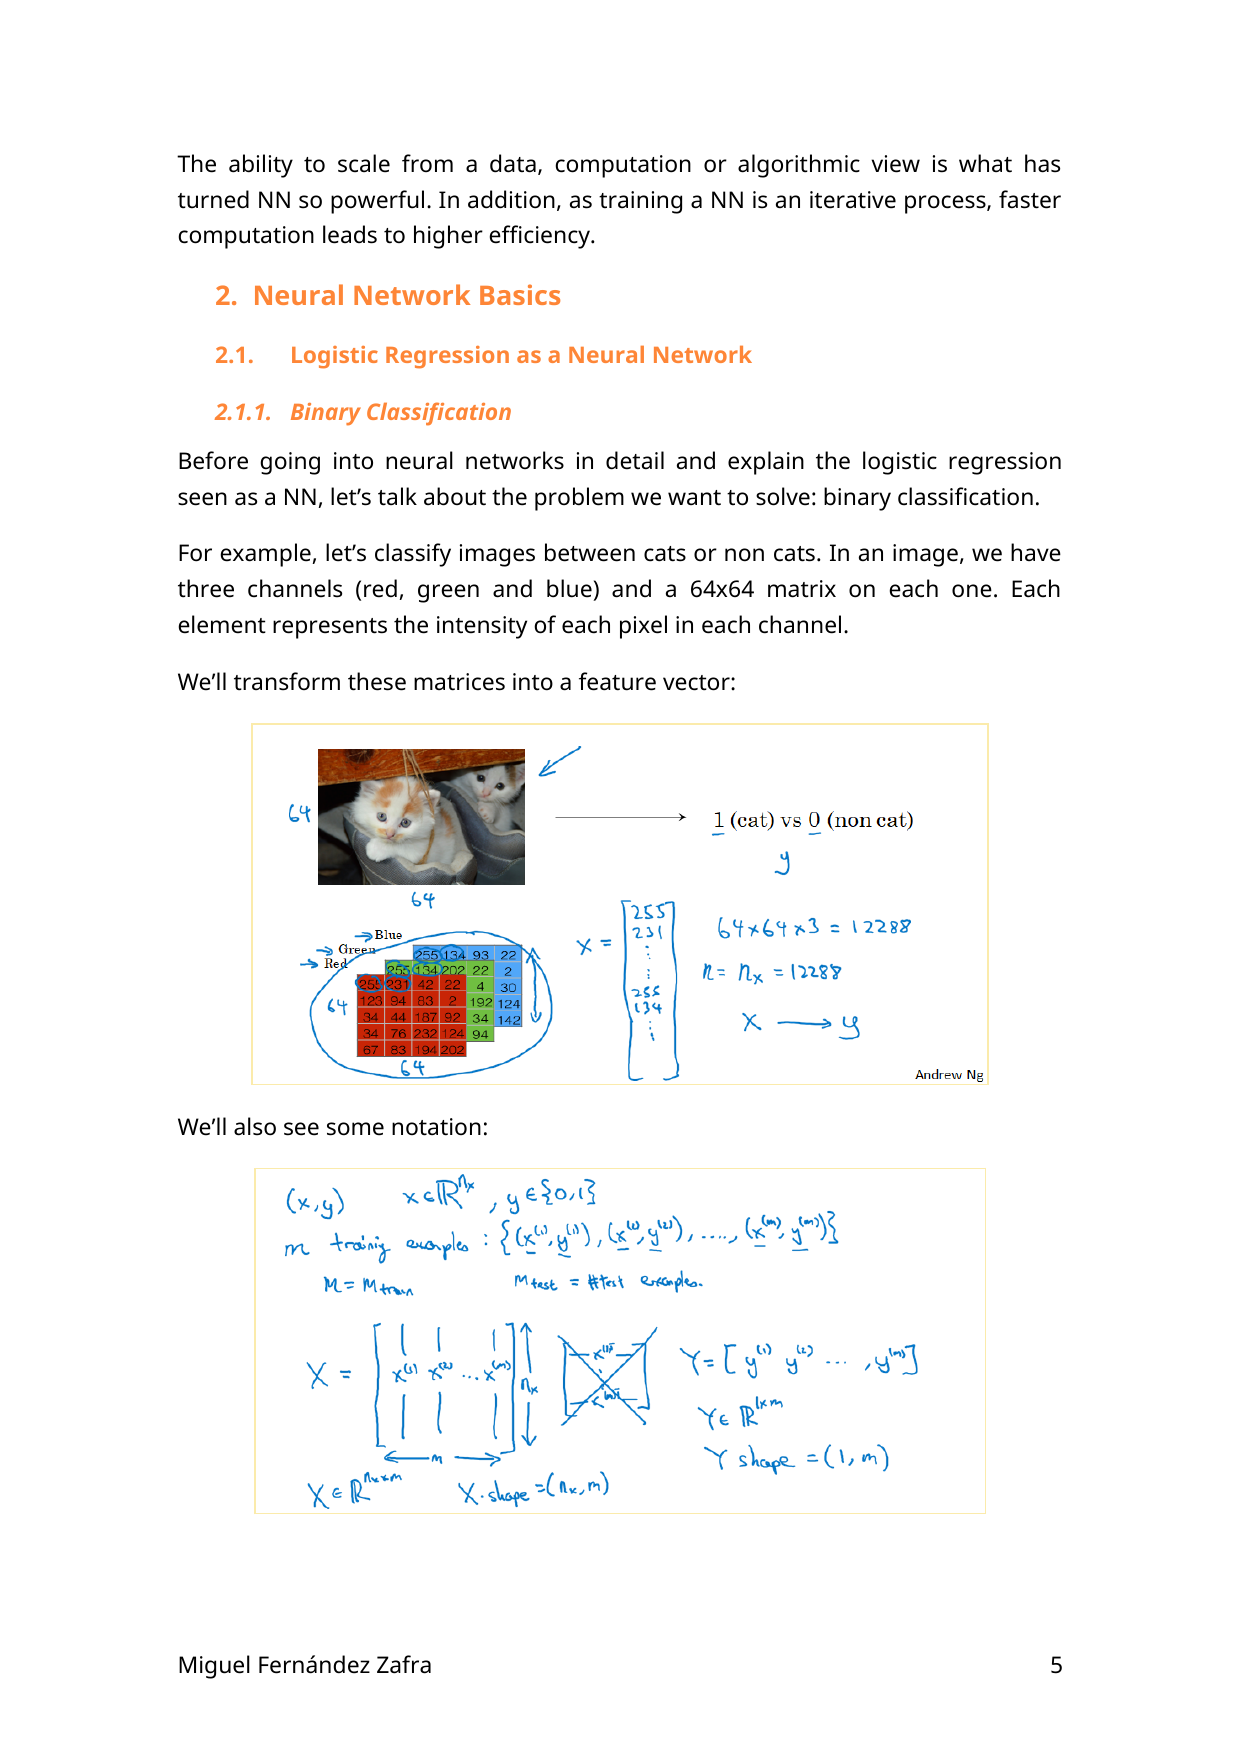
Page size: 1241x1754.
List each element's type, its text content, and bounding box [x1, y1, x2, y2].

subtitle Logistic Regression as a Neural Network [215, 339, 1063, 371]
text For example, let’s classify images between cats or non cats. In an image, we have three channels (red, green and blue) and a 64x64 matrix on each one. Each element represents the intensity of each pixel in each channel. [177, 537, 1063, 641]
subtitle Neural Network Basics [215, 276, 1063, 313]
picture [256, 1169, 985, 1513]
text We’ll transform these matrices into a feature vector: [177, 666, 1063, 697]
text The ability to scale from a data, computation or algorithmic view is what has turned NN so powerful. In addition, as training a NN is an iterative process, faster computation leads to higher efficiency. [177, 148, 1063, 251]
text We’ll also see some notation: [177, 1111, 1063, 1142]
picture [253, 725, 987, 1084]
subtitle Binary Classification [215, 396, 1063, 427]
text Before going into neural networks in detail and explain the logistic regression seen as a NN, let’s talk about the problem we want to solve: binary classification. [177, 445, 1063, 512]
